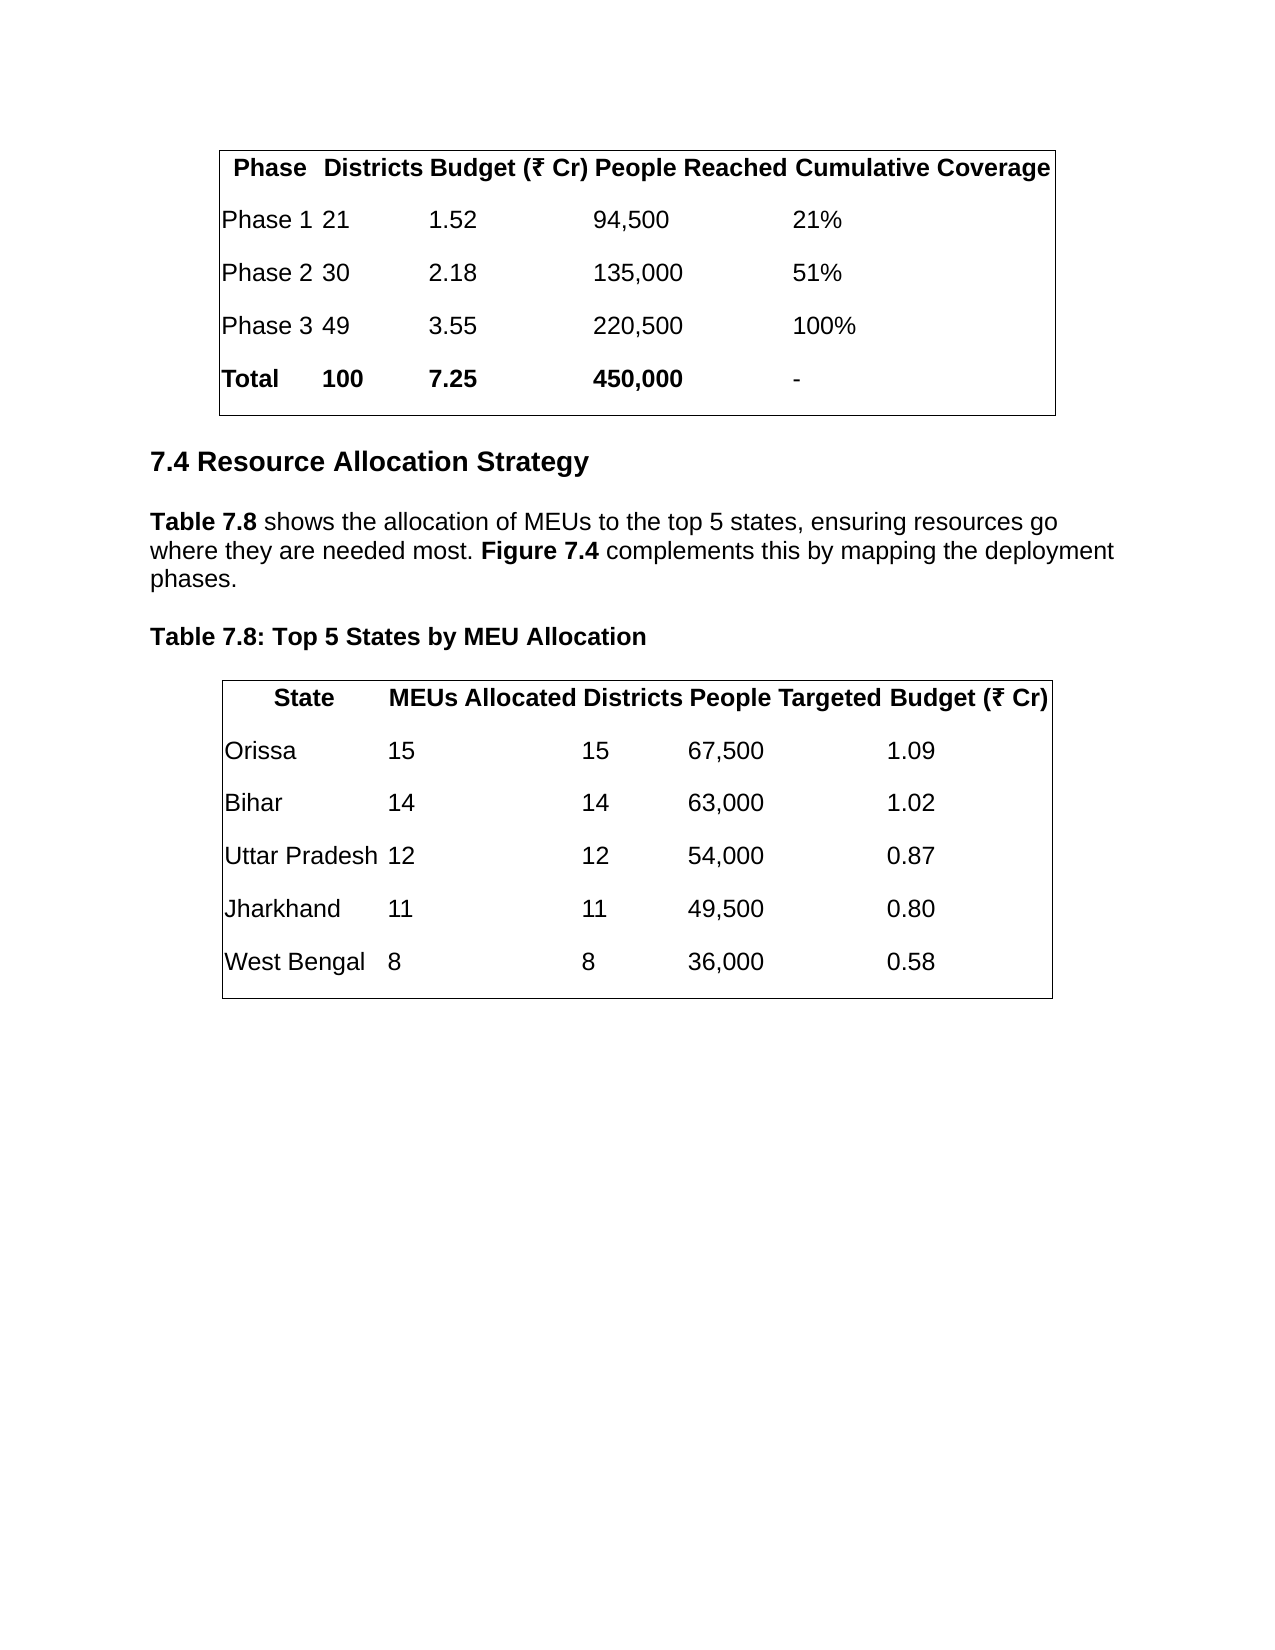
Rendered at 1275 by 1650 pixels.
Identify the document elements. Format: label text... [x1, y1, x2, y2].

table_cell 54,000 [686, 840, 885, 892]
table_cell 3.55 [427, 310, 591, 362]
table_cell 100 [320, 362, 427, 415]
table_cell 21 [320, 204, 427, 257]
table_cell 8 [580, 945, 686, 998]
table_header People Targeted [686, 681, 885, 734]
table_cell Phase 1 [220, 204, 320, 257]
table_cell 94,500 [591, 204, 791, 257]
table_cell Phase 2 [220, 257, 320, 309]
table_cell Orissa [223, 734, 386, 787]
table_cell Phase 3 [220, 310, 320, 362]
table_cell 100% [791, 310, 1055, 362]
table_cell 1.52 [427, 204, 591, 257]
table_cell 1.02 [885, 787, 1052, 840]
table_cell 0.58 [885, 945, 1052, 998]
subtitle 7.4 Resource Allocation Strategy [150, 445, 1125, 478]
table_cell 12 [386, 840, 580, 892]
table_cell 12 [580, 840, 686, 892]
table_header Budget (₹ Cr) [427, 151, 591, 204]
table_cell West Bengal [223, 945, 386, 998]
table_cell 51% [791, 257, 1055, 309]
table_cell 220,500 [591, 310, 791, 362]
table_header MEUs Allocated [386, 681, 580, 734]
table_cell 15 [386, 734, 580, 787]
text Table 7.8 shows the allocation of MEUs to the top 5 states, ensuring resources go where they are needed most. Figure 7.4 complements this by mapping the deployment phases. [150, 507, 1125, 593]
table_cell 135,000 [591, 257, 791, 309]
table_cell 15 [580, 734, 686, 787]
table_cell 1.09 [885, 734, 1052, 787]
table_cell 11 [386, 893, 580, 945]
table_header Districts [320, 151, 427, 204]
table_cell Bihar [223, 787, 386, 840]
table_cell 63,000 [686, 787, 885, 840]
table_cell 49 [320, 310, 427, 362]
table_cell 0.80 [885, 893, 1052, 945]
table_cell 21% [791, 204, 1055, 257]
table_cell - [791, 362, 1055, 415]
table_cell 7.25 [427, 362, 591, 415]
table_header Phase [220, 151, 320, 204]
table_cell 67,500 [686, 734, 885, 787]
table_cell 2.18 [427, 257, 591, 309]
table_cell Uttar Pradesh [223, 840, 386, 892]
text Table 7.8: Top 5 States by MEU Allocation [150, 622, 1125, 651]
table_cell 30 [320, 257, 427, 309]
table_header People Reached [591, 151, 791, 204]
table_cell 14 [580, 787, 686, 840]
table_cell 49,500 [686, 893, 885, 945]
table_cell 36,000 [686, 945, 885, 998]
table_cell Total [220, 362, 320, 415]
table_header Cumulative Coverage [791, 151, 1055, 204]
table_cell 14 [386, 787, 580, 840]
table_header Districts [580, 681, 686, 734]
table_cell 450,000 [591, 362, 791, 415]
table_cell 8 [386, 945, 580, 998]
table_cell Jharkhand [223, 893, 386, 945]
table_cell 0.87 [885, 840, 1052, 892]
table_header State [223, 681, 386, 734]
table_header Budget (₹ Cr) [885, 681, 1052, 734]
table_cell 11 [580, 893, 686, 945]
